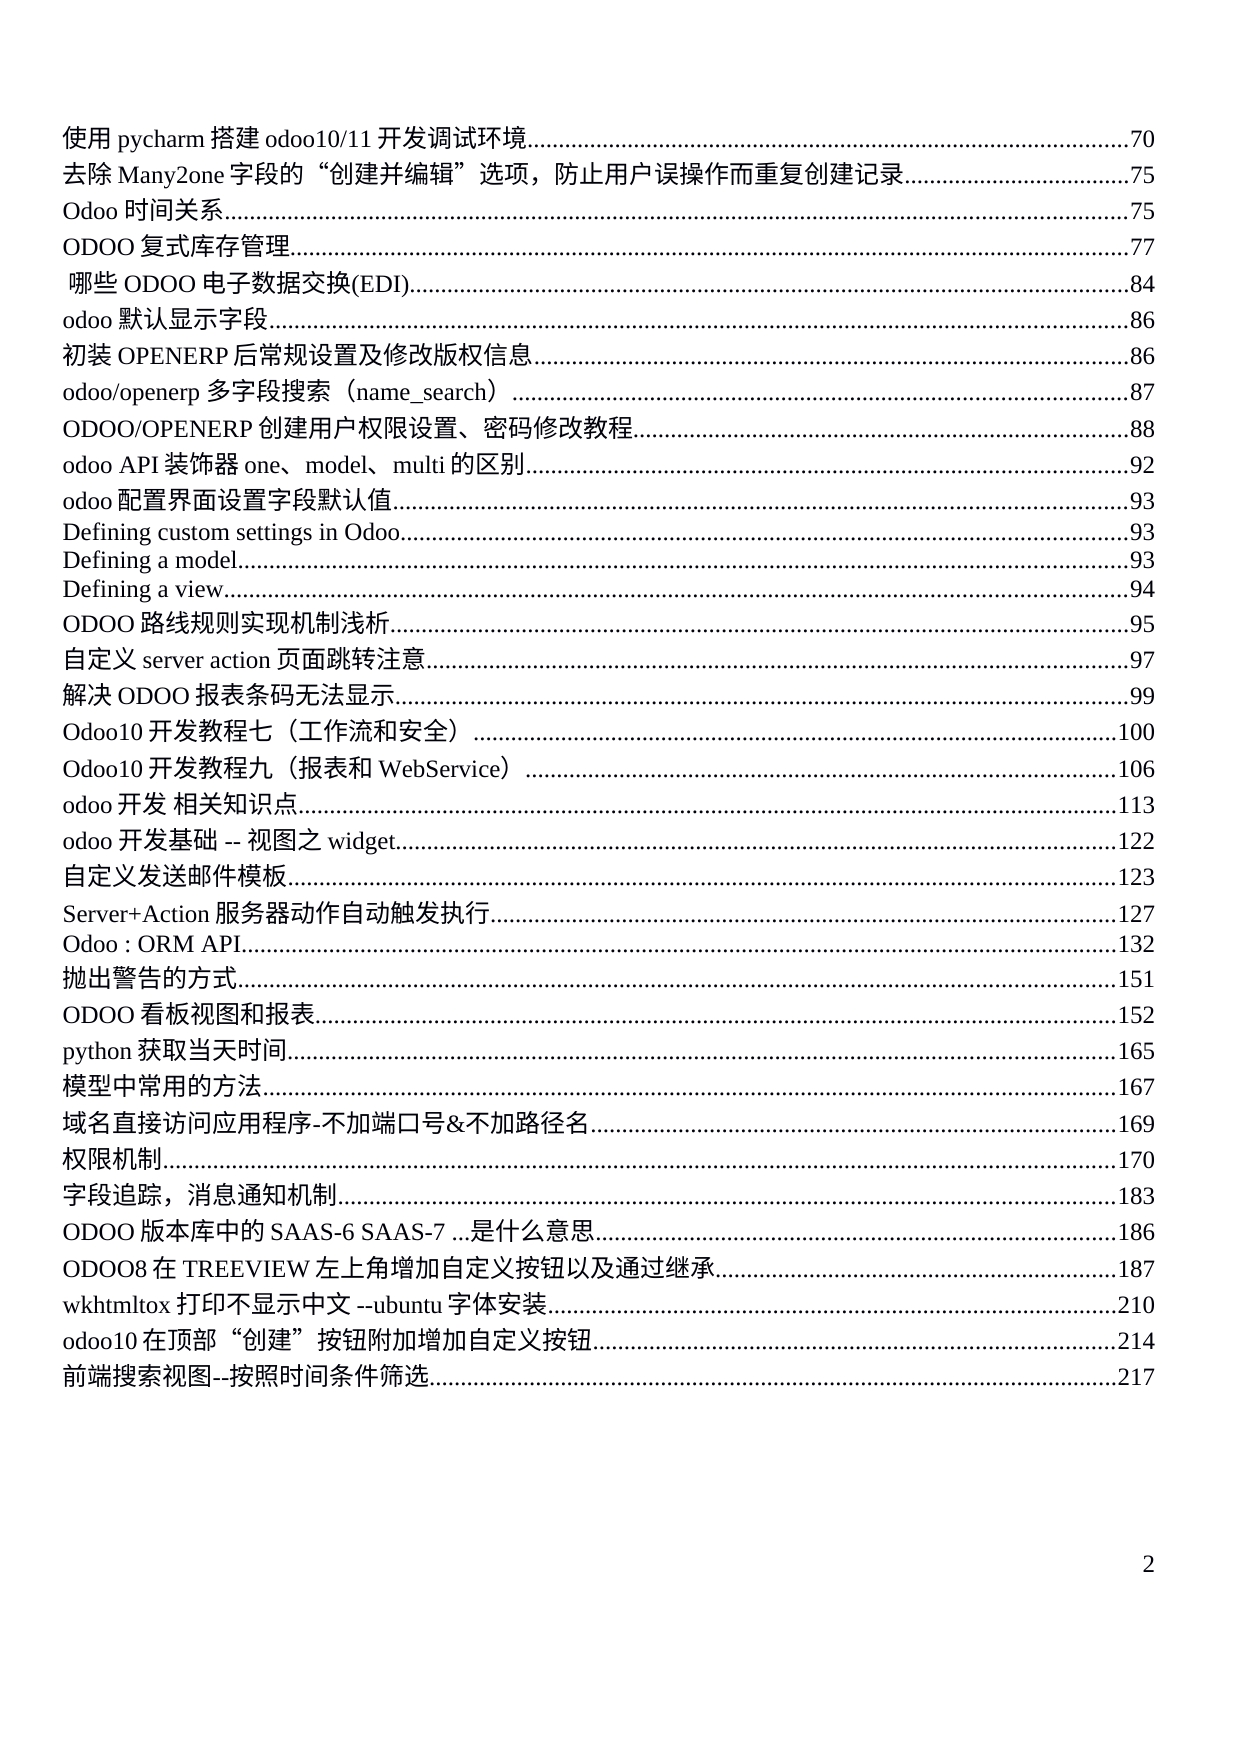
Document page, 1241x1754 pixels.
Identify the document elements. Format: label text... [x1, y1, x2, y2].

text ODOO8在TREEVIEW左上角增加自定义按钮以及通过继承 187 [62, 1248, 1155, 1284]
text ODOO版本库中的SAAS-6 SAAS-7 ...是什么意思 186 [62, 1212, 1155, 1248]
text ODOO路线规则实现机制浅析 95 [62, 603, 1155, 639]
text odoo开发 相关知识点 113 [62, 784, 1155, 821]
text Server+Action服务器动作自动触发执行 127 [62, 893, 1155, 929]
text Odoo : ORM API 132 [62, 929, 1155, 958]
text Defining a view 94 [62, 574, 1155, 603]
text odoo 默认显示字段 86 [62, 299, 1155, 336]
text 字段追踪，消息通知机制 183 [62, 1176, 1155, 1212]
text 权限机制 170 [62, 1139, 1155, 1176]
text python获取当天时间 165 [62, 1031, 1155, 1067]
text ODOO复式库存管理 77 [62, 227, 1155, 263]
text 初装OPENERP后常规设置及修改版权信息 86 [62, 336, 1155, 372]
text 前端搜索视图--按照时间条件筛选 217 [62, 1357, 1155, 1393]
text ODOO看板视图和报表 152 [62, 994, 1155, 1031]
text 去除Many2one字段的“创建并编辑”选项，防止用户误操作而重复创建记录 75 [62, 154, 1155, 191]
text 自定义server action页面跳转注意 97 [62, 639, 1155, 676]
text 域名直接访问应用程序-不加端口号&不加路径名 169 [62, 1103, 1155, 1139]
text 使用pycharm搭建odoo10/11开发调试环境 70 [62, 118, 1155, 154]
text 模型中常用的方法 167 [62, 1067, 1155, 1103]
text 抛出警告的方式 151 [62, 958, 1155, 994]
text 解决ODOO报表条码无法显示 99 [62, 676, 1155, 712]
text odoo10在顶部“创建”按钮附加增加自定义按钮 214 [62, 1321, 1155, 1357]
text Defining custom settings in Odoo 93 [62, 517, 1155, 546]
text Odoo 时间关系 75 [62, 191, 1155, 227]
text odoo API装饰器one、model、multi的区别 92 [62, 444, 1155, 481]
text Odoo10开发教程九（报表和WebService） 106 [62, 748, 1155, 784]
text 哪些ODOO电子数据交换(EDI) 84 [62, 263, 1155, 299]
text Defining a model 93 [62, 546, 1155, 574]
text odoo/openerp 多字段搜索（name_search） 87 [62, 372, 1155, 408]
text ODOO/OPENERP创建用户权限设置、密码修改教程 88 [62, 408, 1155, 444]
text wkhtmltox打印不显示中文 --ubuntu字体安装 210 [62, 1284, 1155, 1321]
text 自定义发送邮件模板 123 [62, 857, 1155, 893]
text odoo 开发基础 -- 视图之widget 122 [62, 821, 1155, 857]
text Odoo10开发教程七（工作流和安全） 100 [62, 712, 1155, 748]
text odoo配置界面设置字段默认值 93 [62, 481, 1155, 517]
